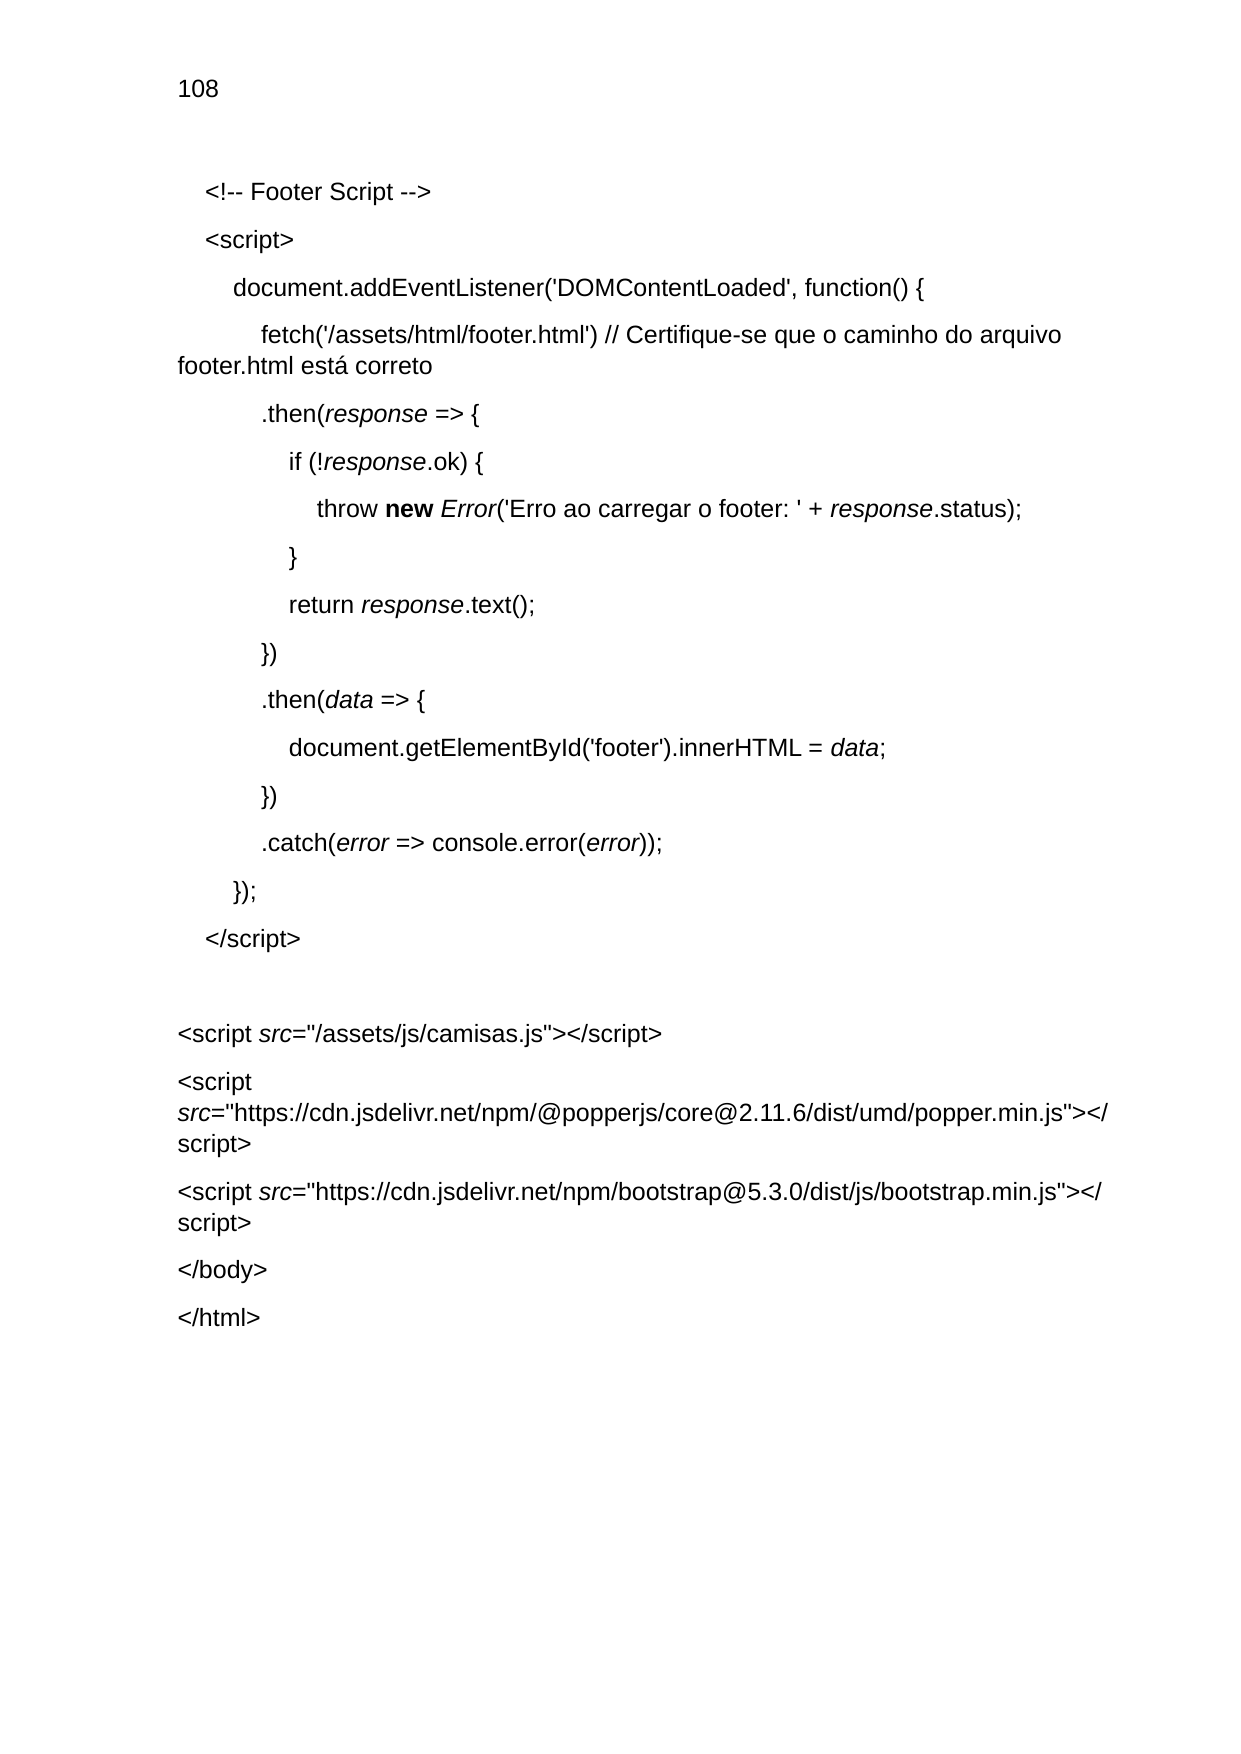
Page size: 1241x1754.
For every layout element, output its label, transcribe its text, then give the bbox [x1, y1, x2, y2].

text if (!response.ok) { [177, 447, 1122, 476]
text fetch('/assets/html/footer.html') // Certifique-se que o caminho do arquivo footer.html está correto [177, 320, 1122, 380]
text document.addEventListener('DOMContentLoaded', function() { [177, 273, 1122, 301]
text } [177, 542, 1122, 571]
text <script> [177, 225, 1122, 254]
text .catch(error => console.error(error)); [177, 828, 1122, 857]
text <script src="https://cdn.jsdelivr.net/npm/@popperjs/core@2.11.6/dist/umd/popper.min.js"></script> [177, 1067, 1122, 1158]
text document.getElementById('footer').innerHTML = data; [177, 733, 1122, 762]
text return response.text(); [177, 590, 1122, 619]
text }); [177, 876, 1122, 905]
text }) [177, 781, 1122, 809]
text .then(data => { [177, 685, 1122, 714]
text throw new Error('Erro ao carregar o footer: ' + response.status); [177, 494, 1122, 523]
text <!-- Footer Script --> [177, 177, 1122, 206]
text </script> [177, 924, 1122, 953]
text </html> [177, 1303, 1122, 1332]
text <script src="https://cdn.jsdelivr.net/npm/bootstrap@5.3.0/dist/js/bootstrap.min.js"></script> [177, 1177, 1122, 1237]
text }) [177, 638, 1122, 666]
text <script src="/assets/js/camisas.js"></script> [177, 1019, 1122, 1048]
text </body> [177, 1256, 1122, 1284]
text .then(response => { [177, 399, 1122, 428]
